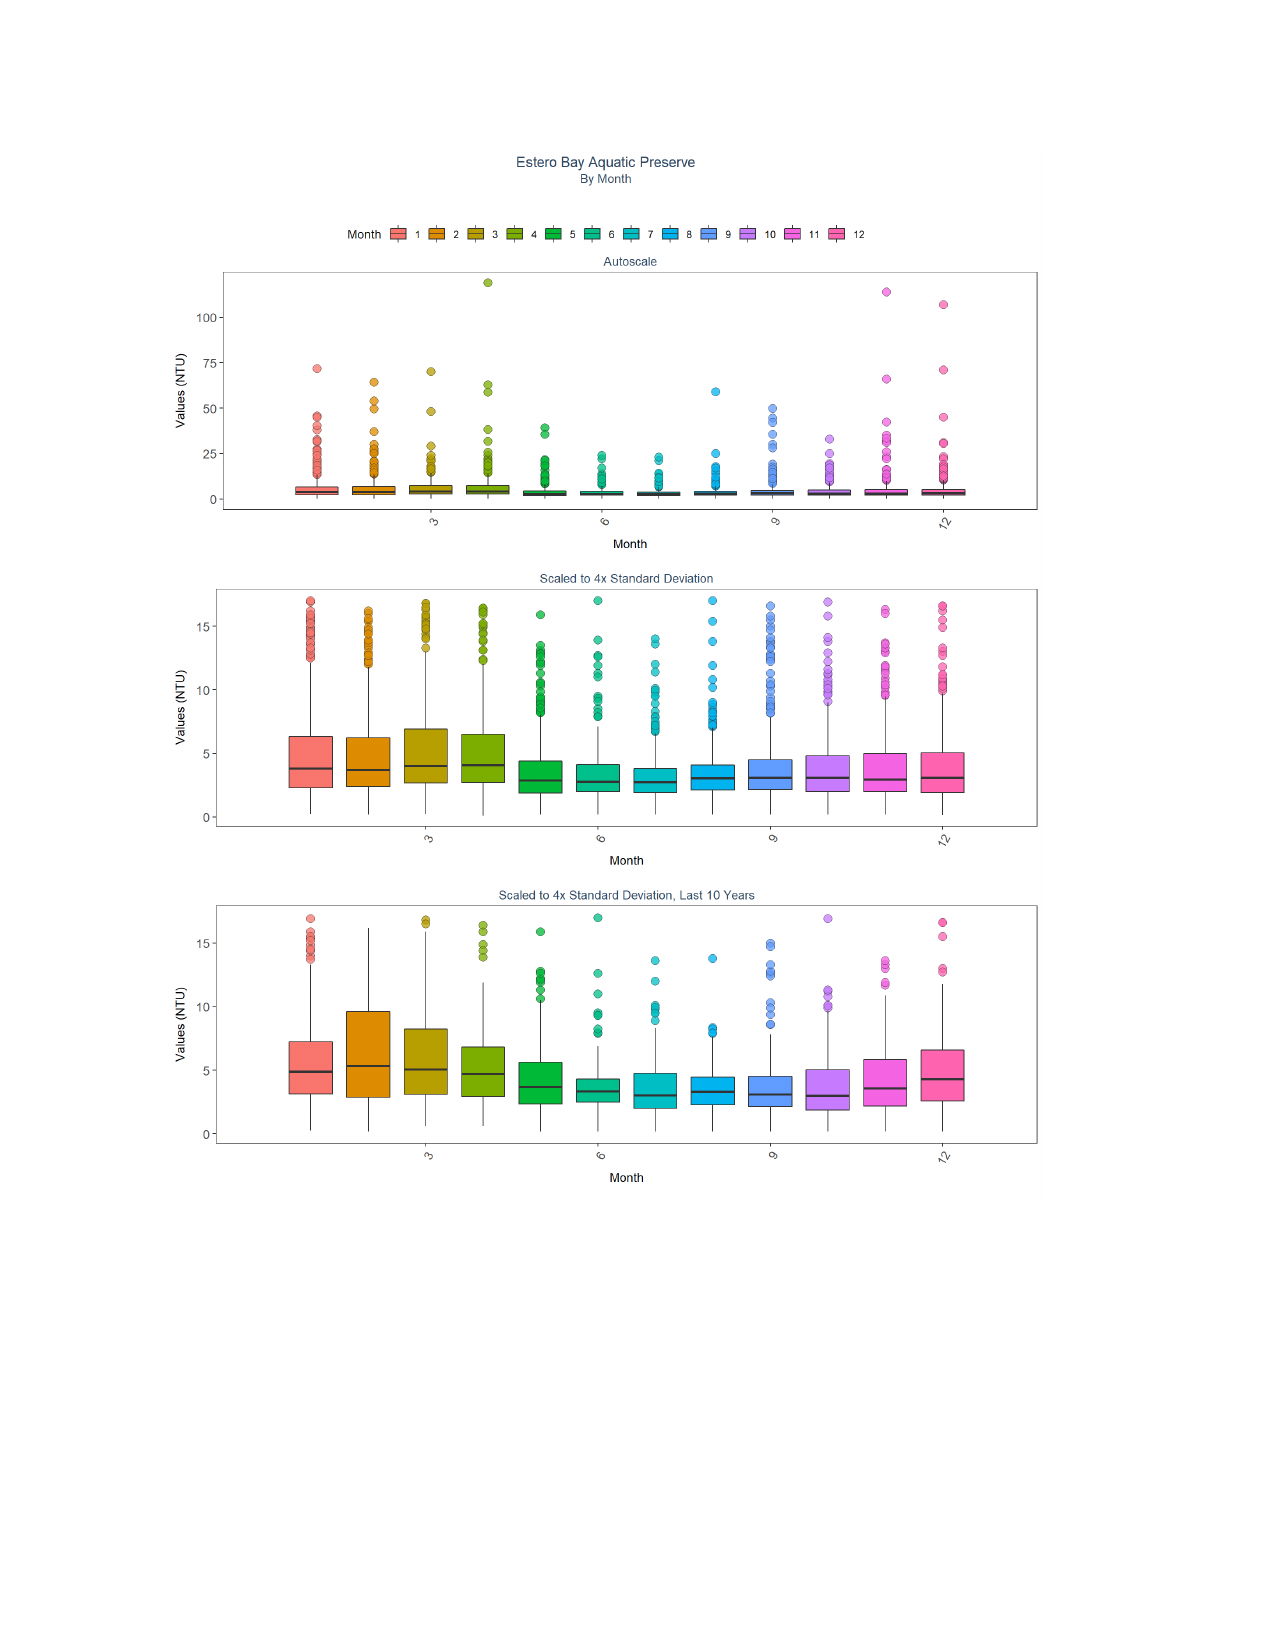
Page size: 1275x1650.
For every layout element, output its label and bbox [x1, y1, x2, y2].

picture [168, 150, 1044, 1200]
